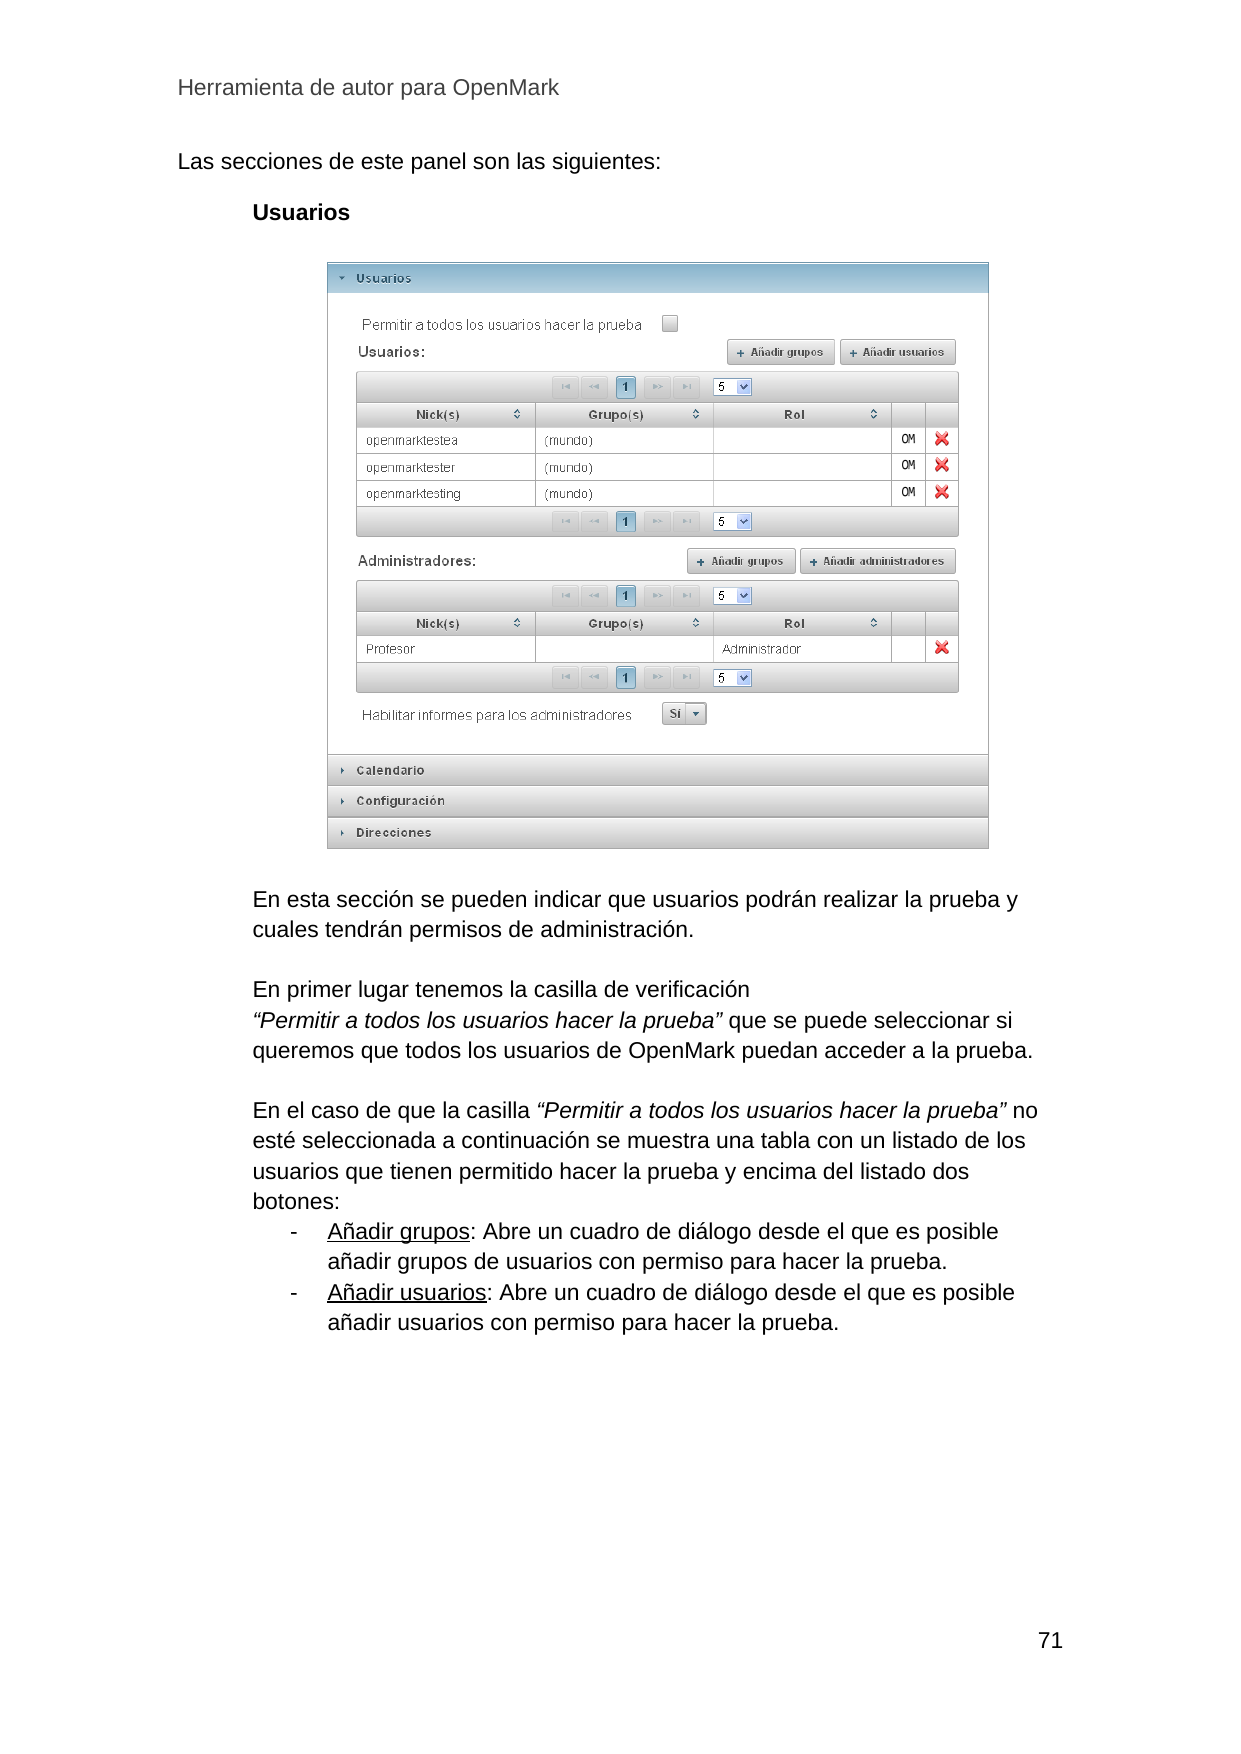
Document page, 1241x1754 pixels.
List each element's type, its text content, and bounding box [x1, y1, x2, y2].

list Añadir usuarios: Abre un cuadro de diálogo desde el que es posible añadir usuarios con permiso para hacer la prueba. [290, 1278, 1063, 1335]
list En esta sección se pueden indicar que usuarios podrán realizar la prueba y cuales tendrán permisos de administración. [252, 886, 1063, 942]
list Añadir grupos: Abre un cuadro de diálogo desde el que es posible añadir grupos de usuarios con permiso para hacer la prueba. [290, 1218, 1063, 1274]
subtitle Usuarios [252, 199, 1063, 225]
list En el caso de que la casilla “Permitir a todos los usuarios hacer la prueba” no esté seleccionada a continuación se muestra una tabla con un listado de los usuarios que tienen permitido hacer la prueba y encima del listado dos botones: [252, 1097, 1063, 1214]
list En primer lugar tenemos la casilla de verificación “Permitir a todos los usuarios hacer la prueba” que se puede seleccionar si queremos que todos los usuarios de OpenMark puedan acceder a la prueba. [252, 976, 1063, 1063]
picture [323, 259, 992, 852]
text Las secciones de este panel son las siguientes: [177, 148, 1063, 174]
